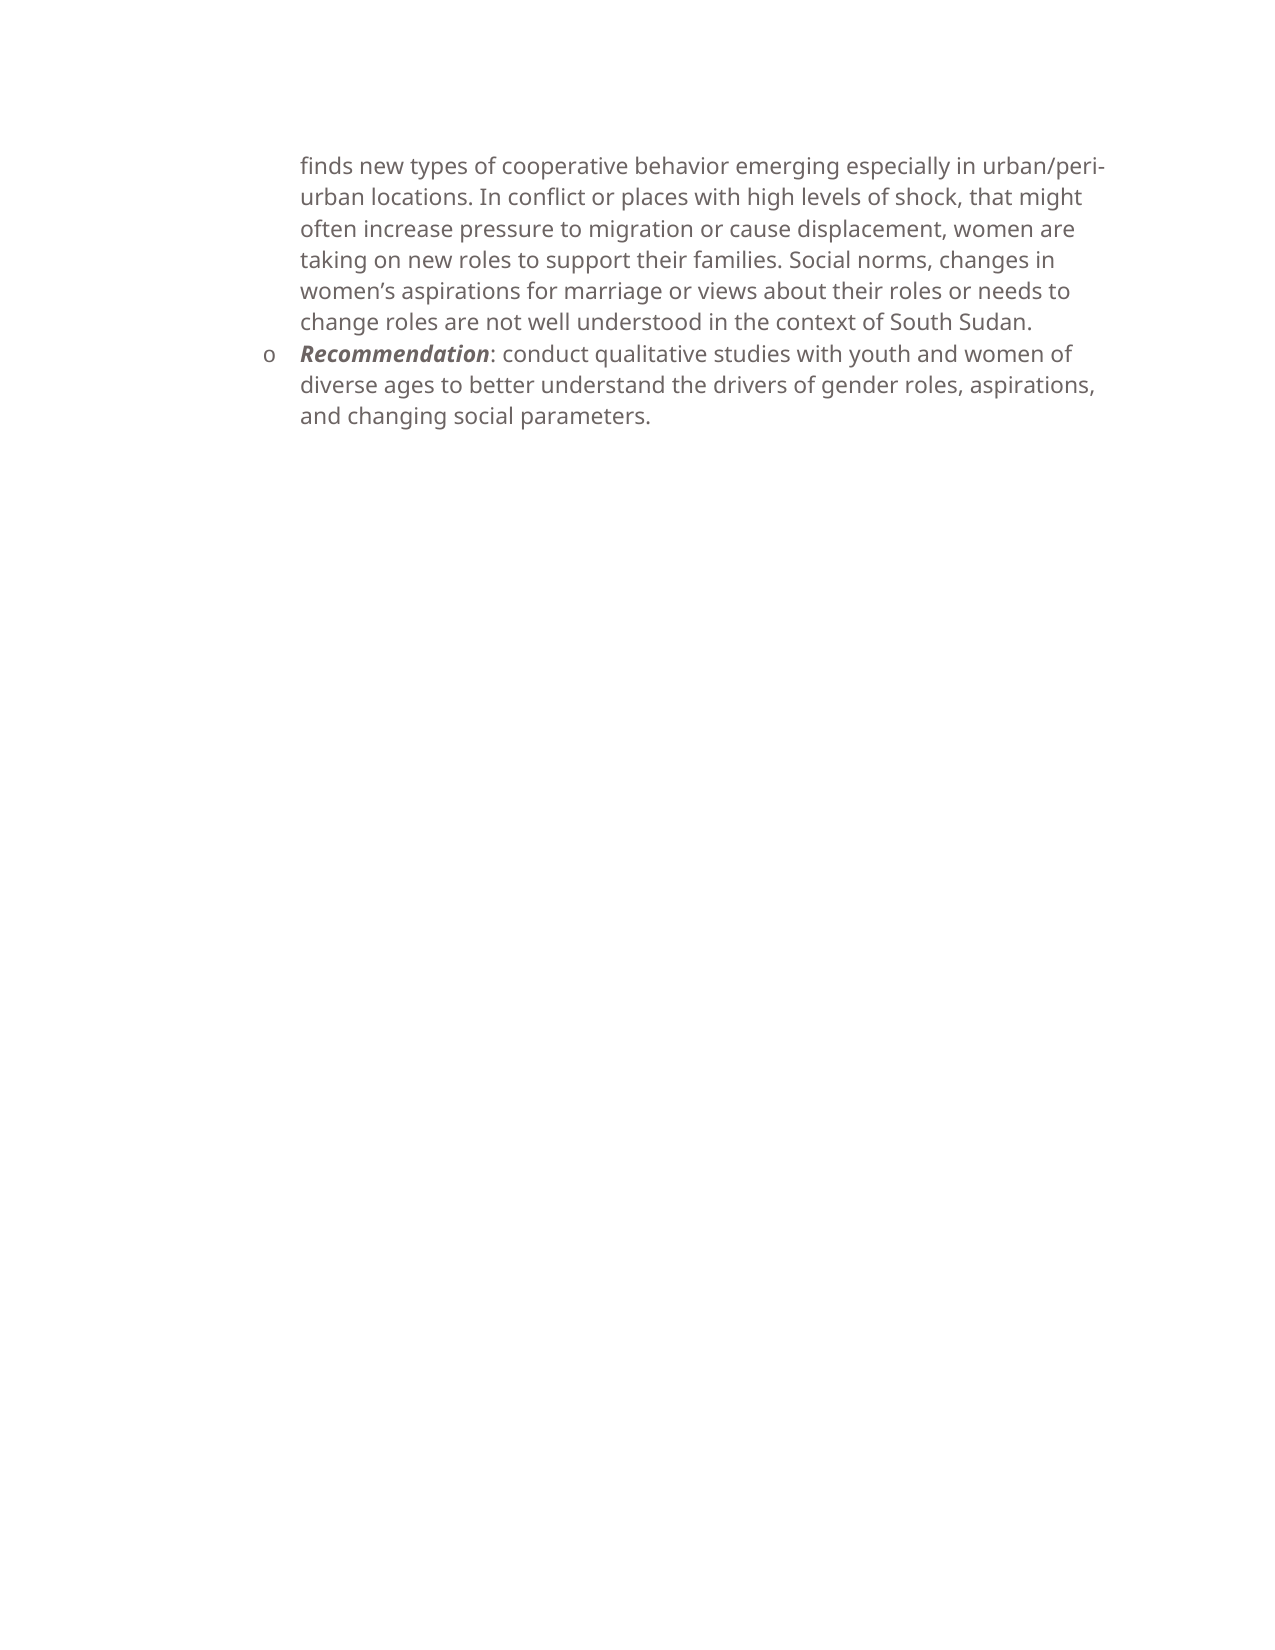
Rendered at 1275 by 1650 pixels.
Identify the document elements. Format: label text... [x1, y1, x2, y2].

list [262, 150, 1125, 337]
list Recommendation: conduct qualitative studies with youth and women of diverse ages to better understand the drivers of gender roles, aspirations, and changing social parameters. [262, 337, 1125, 431]
